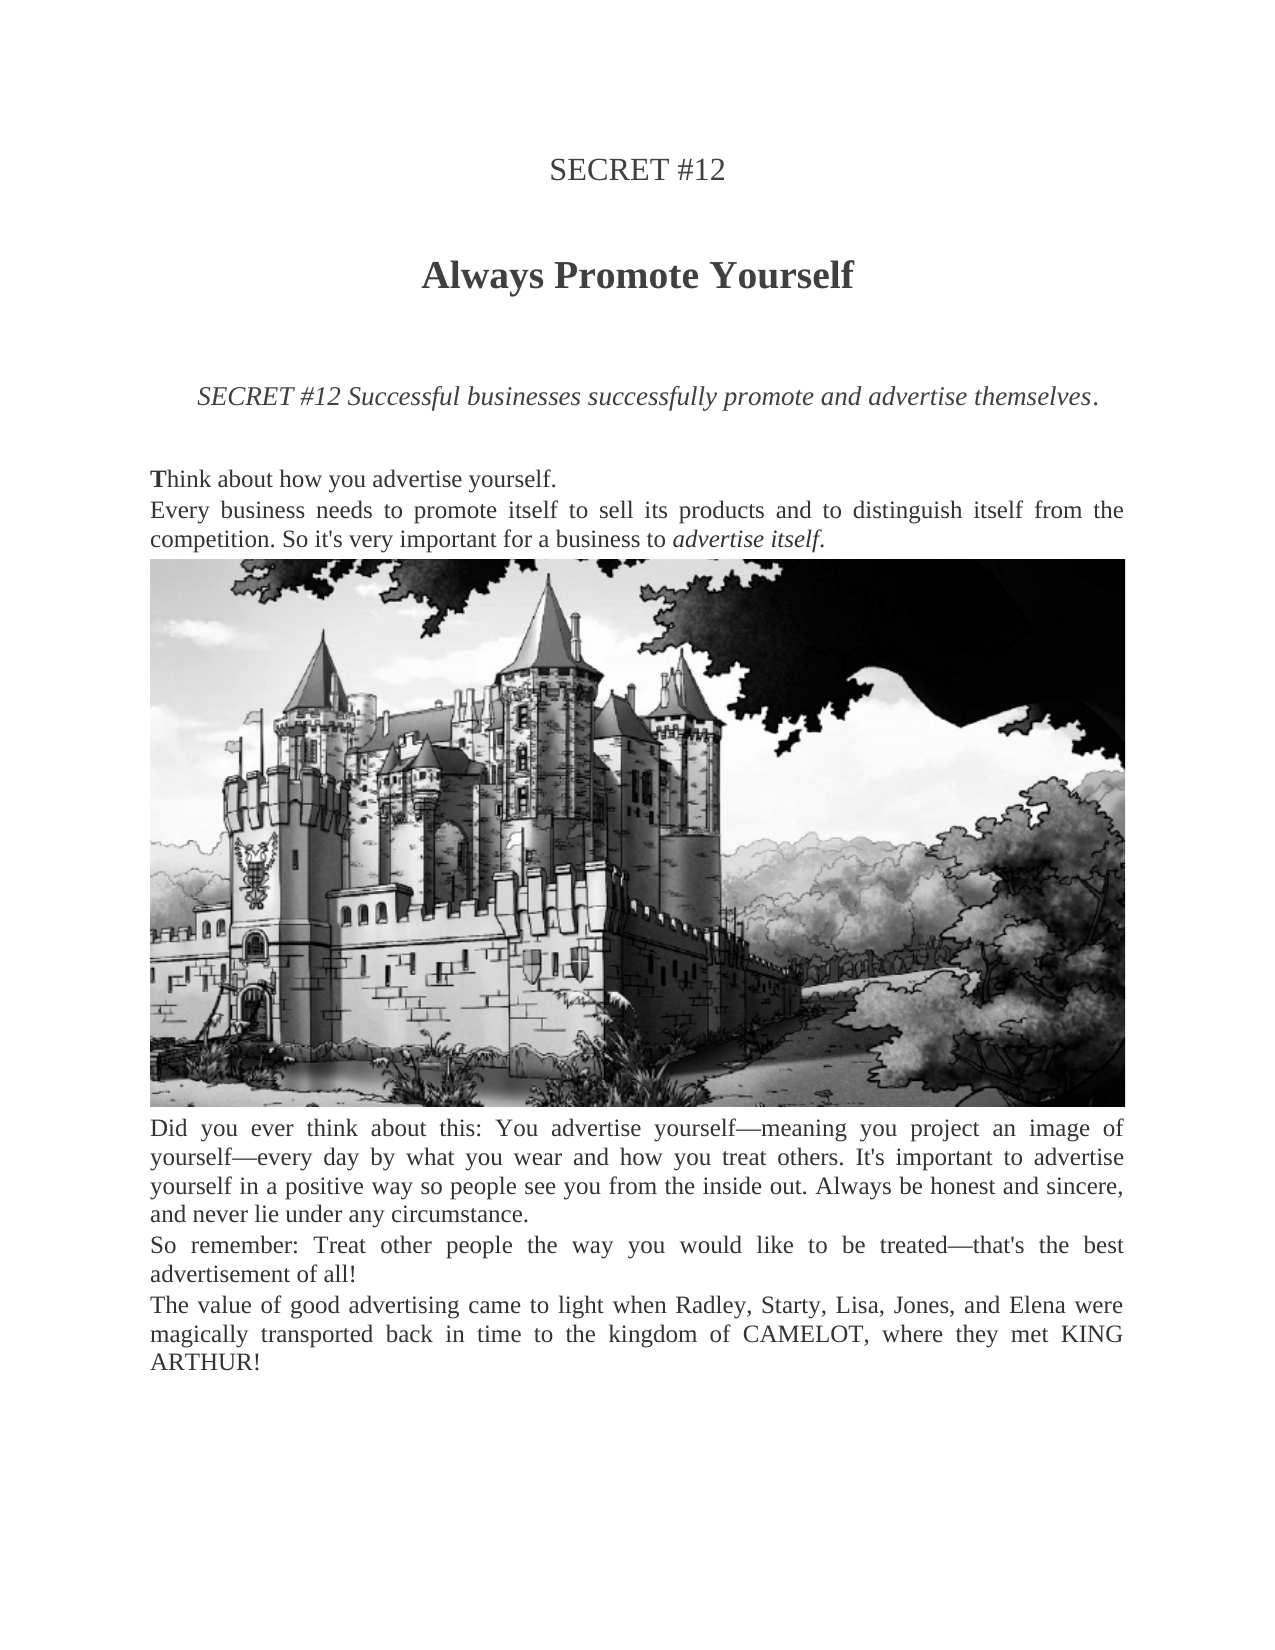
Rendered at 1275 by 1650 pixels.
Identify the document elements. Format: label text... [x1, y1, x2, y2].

subtitle SECRET #12 [154, 150, 1121, 187]
text So remember: Treat other people the way you would like to be treated—that's the best advertisement of all! [150, 1230, 1125, 1288]
text Every business needs to promote itself to sell its products and to distinguish itself from the competition. So it's very important for a business to advertise itself. [150, 495, 1125, 553]
text The value of good advertising came to light when Radley, Starty, Lisa, Jones, and Elena were magically transported back in time to the kingdom of CAMELOT, where they met KING ARTHUR! [150, 1290, 1125, 1376]
picture [150, 559, 1125, 1107]
text Think about how you advertise yourself. [150, 464, 1125, 493]
subtitle SECRET #12 Successful businesses successfully promote and advertise themselves. [171, 380, 1125, 411]
subtitle Always Promote Yourself [150, 251, 1121, 297]
text Did you ever think about this: You advertise yourself—meaning you project an image of yourself—every day by what you wear and how you treat others. It's important to advertise yourself in a positive way so people see you from the inside out. Always be honest and sincere, and never lie under any circumstance. [150, 1113, 1125, 1228]
